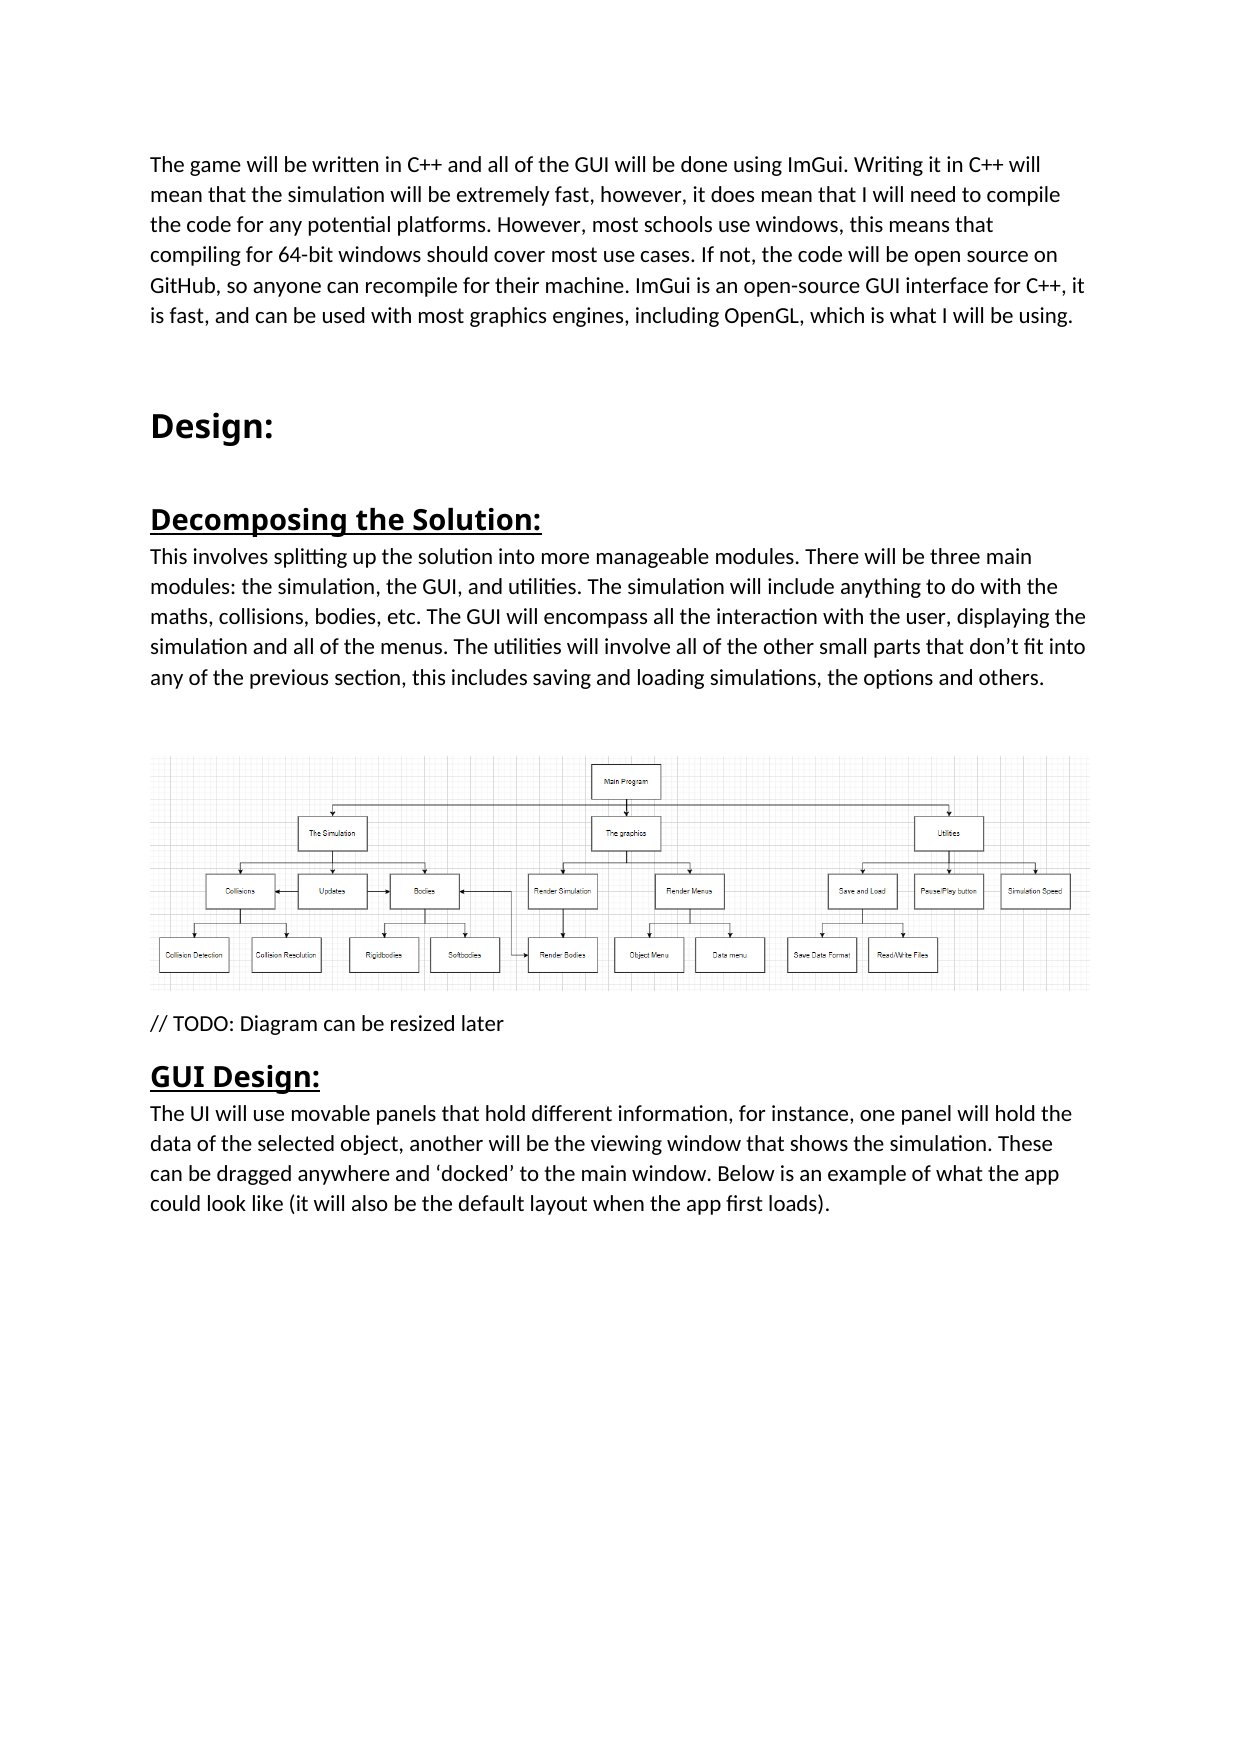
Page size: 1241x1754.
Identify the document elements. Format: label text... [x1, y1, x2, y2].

text The UI will use movable panels that hold different information, for instance, one panel will hold the data of the selected object, another will be the viewing window that shows the simulation. These can be dragged anywhere and ‘docked’ to the main window. Below is an example of what the app could look like (it will also be the default layout when the app first loads). [150, 1099, 1090, 1218]
subtitle GUI Design: [150, 1056, 1090, 1096]
picture [150, 756, 1091, 991]
text This involves splitting up the solution into more manageable modules. There will be three main modules: the simulation, the GUI, and utilities. The simulation will include anything to do with the maths, collisions, bodies, etc. The GUI will encompass all the interaction with the user, displaying the simulation and all of the menus. The utilities will involve all of the other small parts that don’t fit into any of the previous section, this includes saving and loading simulations, the options and others. [150, 542, 1090, 691]
text // TODO: Diagram can be resized later [150, 1009, 1090, 1037]
text The game will be written in C++ and all of the GUI will be done using ImGui. Writing it in C++ will mean that the simulation will be extremely fast, however, it does mean that I will need to compile the code for any potential platforms. However, most schools use windows, this means that compiling for 64-bit windows should cover most use cases. If not, the code will be open source on GitHub, so anyone can recompile for their machine. ImGui is an open-source GUI interface for C++, it is fast, and can be used with most graphics engines, including OpenGL, which is what I will be using. [150, 150, 1090, 329]
subtitle Design: [150, 403, 1090, 448]
subtitle Decomposing the Solution: [150, 499, 1090, 539]
